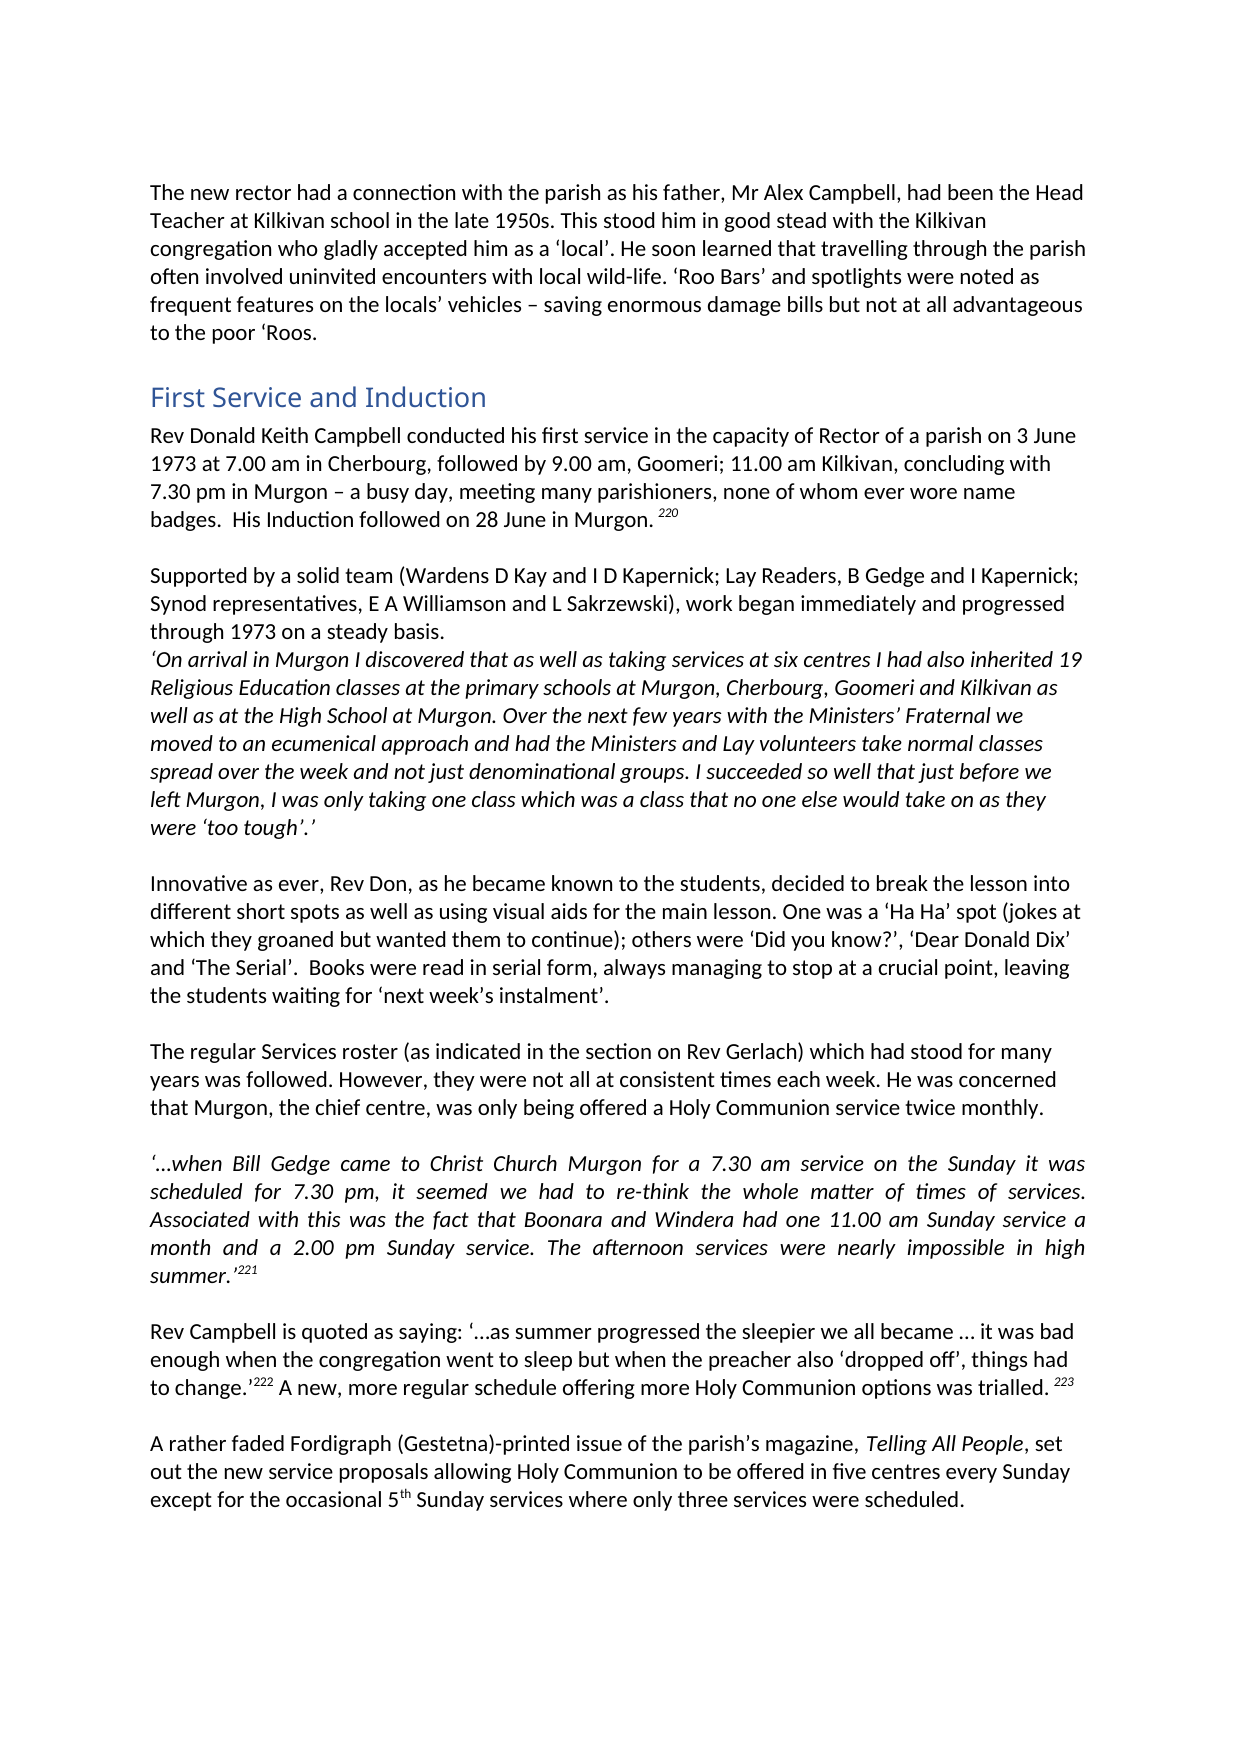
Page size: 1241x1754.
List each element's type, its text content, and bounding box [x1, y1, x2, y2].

text Rev Donald Keith Campbell conducted his first service in the capacity of Rector of a parish on 3 June 1973 at 7.00 am in Cherbourg, followed by 9.00 am, Goomeri; 11.00 am Kilkivan, concluding with 7.30 pm in Murgon – a busy day, meeting many parishioners, none of whom ever wore name badges. His Induction followed on 28 June in Murgon. [150, 421, 1090, 533]
text Innovative as ever, Rev Don, as he became known to the students, decided to break the lesson into different short spots as well as using visual aids for the main lesson. One was a ‘Ha Ha’ spot (jokes at which they groaned but wanted them to continue); others were ‘Did you know?’, ‘Dear Donald Dix’ and ‘The Serial’. Books were read in serial form, always managing to stop at a crucial point, leaving the students waiting for ‘next week’s instalment’. [150, 869, 1090, 1009]
text ‘…when Bill Gedge came to Christ Church Murgon for a 7.30 am service on the Sunday it was scheduled for 7.30 pm, it seemed we had to re-think the whole matter of times of services. Associated with this was the fact that Boonara and Windera had one 11.00 am Sunday service a month and a 2.00 pm Sunday service. The afternoon services were nearly impossible in high summer.’ [150, 1149, 1090, 1289]
text ‘On arrival in Murgon I discovered that as well as taking services at six centres I had also inherited 19 Religious Education classes at the primary schools at Murgon, Cherbourg, Goomeri and Kilkivan as well as at the High School at Murgon. Over the next few years with the Ministers’ Fraternal we moved to an ecumenical approach and had the Ministers and Lay volunteers take normal classes spread over the week and not just denominational groups. I succeeded so well that just before we left Murgon, I was only taking one class which was a class that no one else would take on as they were ‘too tough’.’ [150, 645, 1090, 841]
text Rev Campbell is quoted as saying: ‘…as summer progressed the sleepier we all became … it was bad enough when the congregation went to sleep but when the preacher also ‘dropped off’, things had to change.’ A new, more regular schedule offering more Holy Communion options was trialled. [150, 1317, 1090, 1401]
subtitle First Service and Induction [150, 378, 1090, 415]
text A rather faded Fordigraph (Gestetna)-printed issue of the parish’s magazine, Telling All People, set out the new service proposals allowing Holy Communion to be offered in five centres every Sunday except for the occasional 5th Sunday services where only three services were scheduled. [150, 1429, 1090, 1513]
text The new rector had a connection with the parish as his father, Mr Alex Campbell, had been the Head Teacher at Kilkivan school in the late 1950s. This stood him in good stead with the Kilkivan congregation who gladly accepted him as a ‘local’. He soon learned that travelling through the parish often involved uninvited encounters with local wild-life. ‘Roo Bars’ and spotlights were noted as frequent features on the locals’ vehicles – saving enormous damage bills but not at all advantageous to the poor ‘Roos. [150, 178, 1090, 346]
text The regular Services roster (as indicated in the section on Rev Gerlach) which had stood for many years was followed. However, they were not all at consistent times each week. He was concerned that Murgon, the chief centre, was only being offered a Holy Communion service twice monthly. [150, 1037, 1090, 1121]
text Supported by a solid team (Wardens D Kay and I D Kapernick; Lay Readers, B Gedge and I Kapernick; Synod representatives, E A Williamson and L Sakrzewski), work began immediately and progressed through 1973 on a steady basis. [150, 561, 1090, 645]
